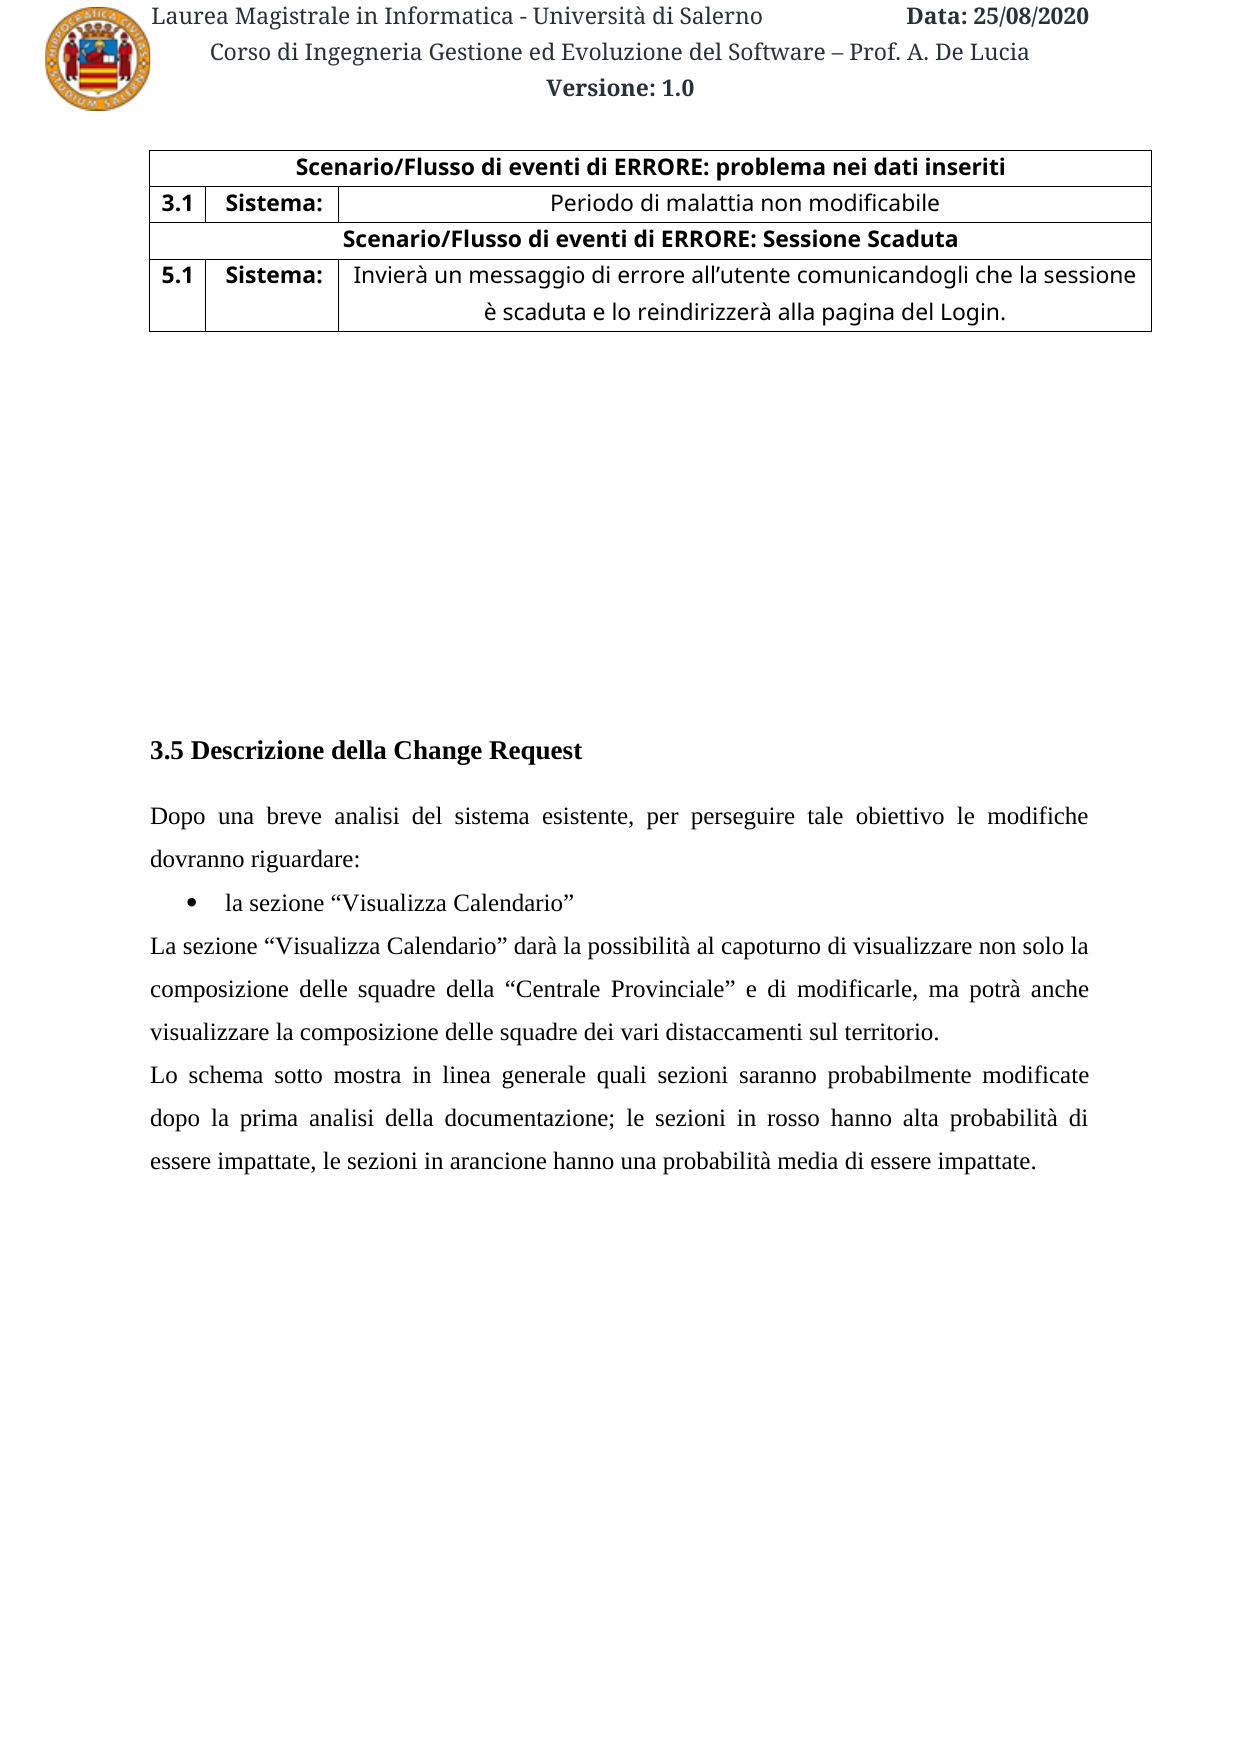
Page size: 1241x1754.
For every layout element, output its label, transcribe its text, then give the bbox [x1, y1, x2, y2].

table_cell Invierà un messaggio di errore all’utente comunicandogli che la sessione è scaduta e lo reindirizzerà alla pagina del Login. [339, 260, 1151, 331]
table_cell Scenario/Flusso di eventi di ERRORE: problema nei dati inseriti [150, 151, 1151, 186]
table_cell 3.1 [150, 187, 205, 222]
subtitle 3.5 Descrizione della Change Request [150, 734, 1090, 765]
table_cell Periodo di malattia non modificabile [339, 187, 1151, 222]
text La sezione “Visualizza Calendario” darà la possibilità al capoturno di visualizzare non solo la composizione delle squadre della “Centrale Provinciale” e di modificarle, ma potrà anche visualizzare la composizione delle squadre dei vari distaccamenti sul territorio. [150, 931, 1090, 1046]
list la sezione “Visualizza Calendario” [187, 888, 1090, 916]
text Lo schema sotto mostra in linea generale quali sezioni saranno probabilmente modificate dopo la prima analisi della documentazione; le sezioni in rosso hanno alta probabilità di essere impattate, le sezioni in arancione hanno una probabilità media di essere impattate. [150, 1060, 1090, 1175]
table_cell Scenario/Flusso di eventi di ERRORE: Sessione Scaduta [150, 223, 1151, 258]
picture [45, 7, 150, 111]
text Dopo una breve analisi del sistema esistente, per perseguire tale obiettivo le modifiche dovranno riguardare: [150, 801, 1090, 873]
table_cell Sistema: [206, 187, 338, 222]
table_cell 5.1 [150, 260, 205, 331]
table_cell Sistema: [206, 260, 338, 331]
